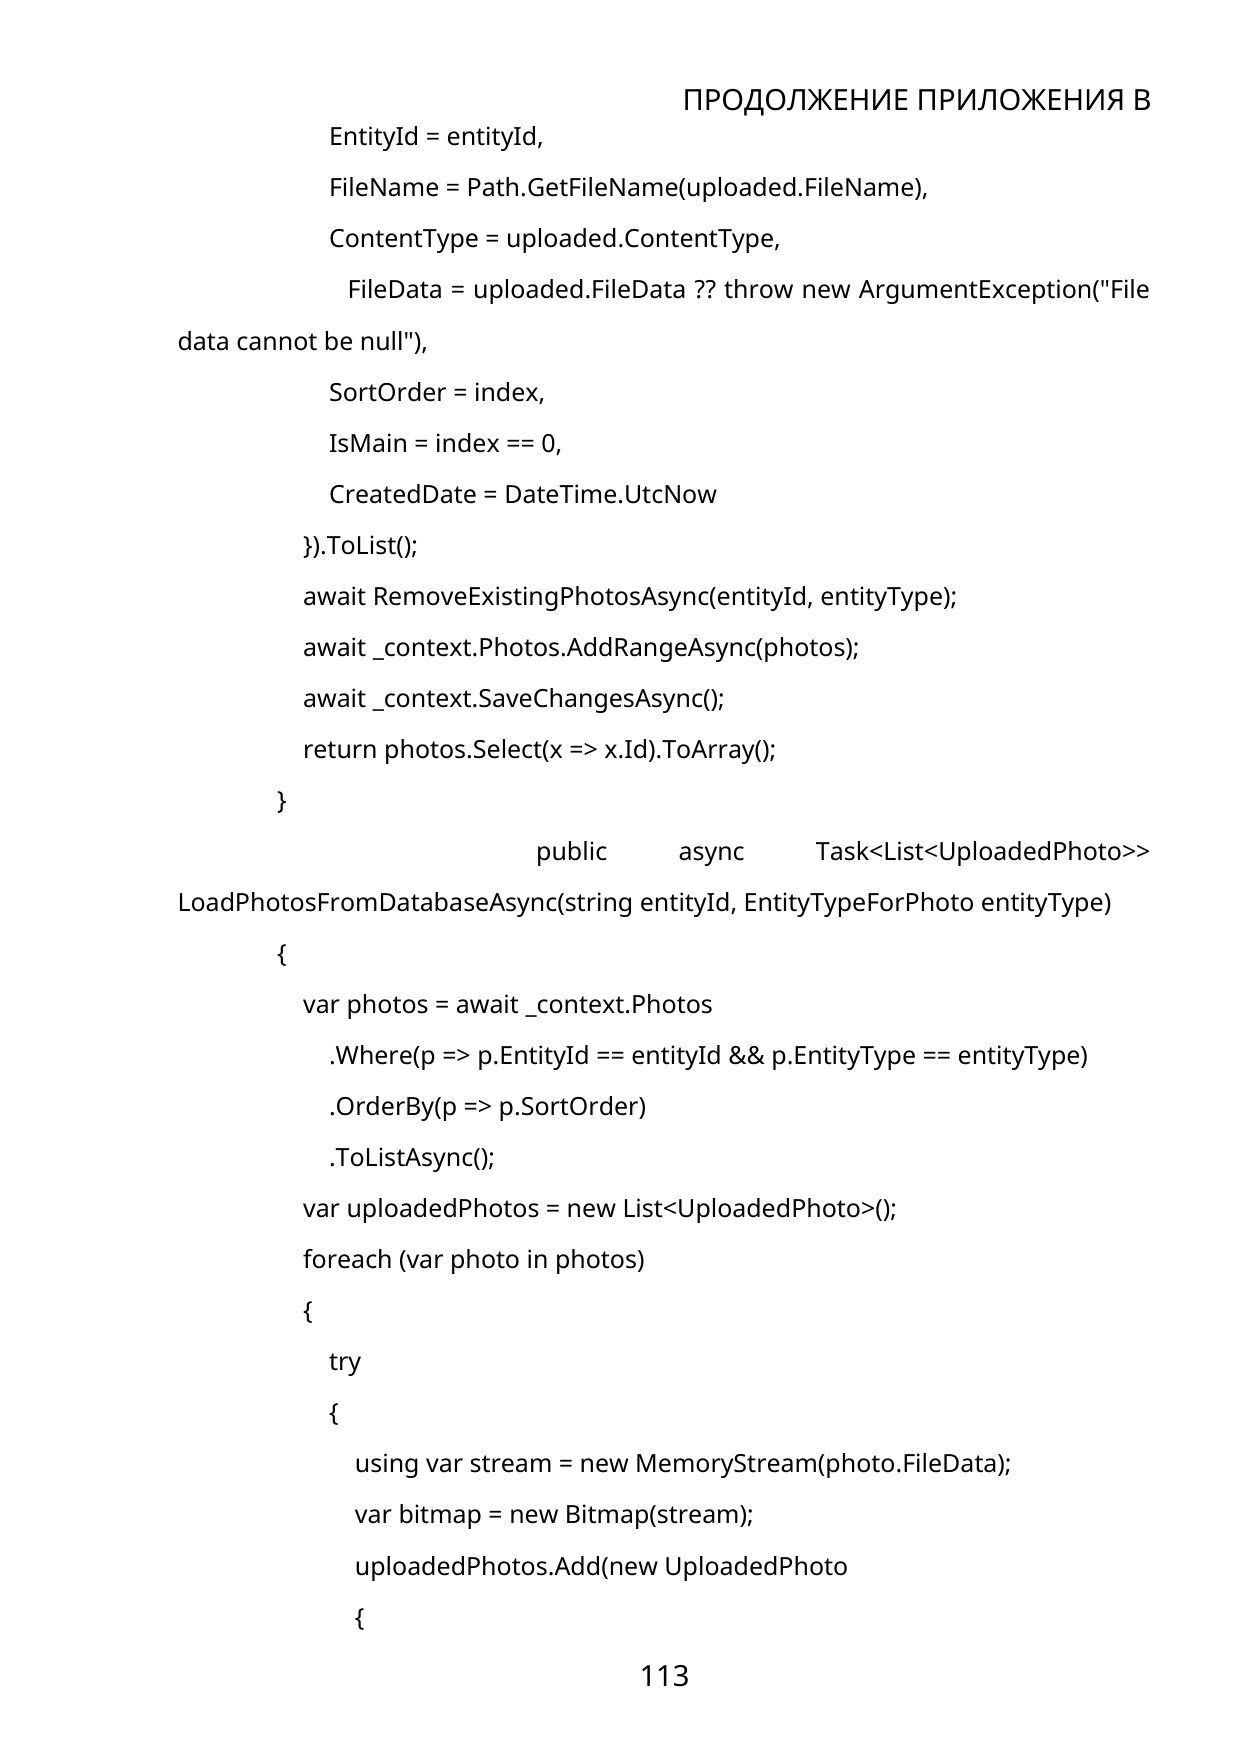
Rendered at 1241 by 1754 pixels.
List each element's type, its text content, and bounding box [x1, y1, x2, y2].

text foreach (var photo in photos) [177, 1242, 1152, 1276]
text { [177, 1395, 1152, 1429]
text ContentType = uploaded.ContentType, [177, 221, 1152, 255]
text IsMain = index == 0, [177, 425, 1152, 459]
text var photos = await _context.Photos [177, 987, 1152, 1021]
text { [177, 1599, 1152, 1633]
text { [177, 1293, 1152, 1327]
text var bitmap = new Bitmap(stream); [177, 1497, 1152, 1531]
text .OrderBy(p => p.SortOrder) [177, 1089, 1152, 1123]
text { [177, 936, 1152, 970]
text return photos.Select(x => x.Id).ToArray(); [177, 732, 1152, 766]
text .Where(p => p.EntityId == entityId && p.EntityType == entityType) [177, 1038, 1152, 1072]
text }).ToList(); [177, 527, 1152, 561]
text var uploadedPhotos = new List<UploadedPhoto>(); [177, 1191, 1152, 1225]
text .ToListAsync(); [177, 1140, 1152, 1174]
text } [177, 783, 1152, 817]
text await _context.Photos.AddRangeAsync(photos); [177, 629, 1152, 663]
text FileData = uploaded.FileData ?? throw new ArgumentException("File data cannot be null"), [177, 272, 1152, 357]
text await _context.SaveChangesAsync(); [177, 681, 1152, 714]
text using var stream = new MemoryStream(photo.FileData); [177, 1446, 1152, 1480]
text public async Task<List<UploadedPhoto>> LoadPhotosFromDatabaseAsync(string entityId, EntityTypeForPhoto entityType) [177, 834, 1152, 919]
text CreatedDate = DateTime.UtcNow [177, 476, 1152, 510]
text try [177, 1344, 1152, 1378]
text EntityId = entityId, [177, 119, 1152, 153]
text await RemoveExistingPhotosAsync(entityId, entityType); [177, 578, 1152, 612]
text uploadedPhotos.Add(new UploadedPhoto [177, 1548, 1152, 1582]
text SortOrder = index, [177, 374, 1152, 408]
text FileName = Path.GetFileName(uploaded.FileName), [177, 170, 1152, 204]
